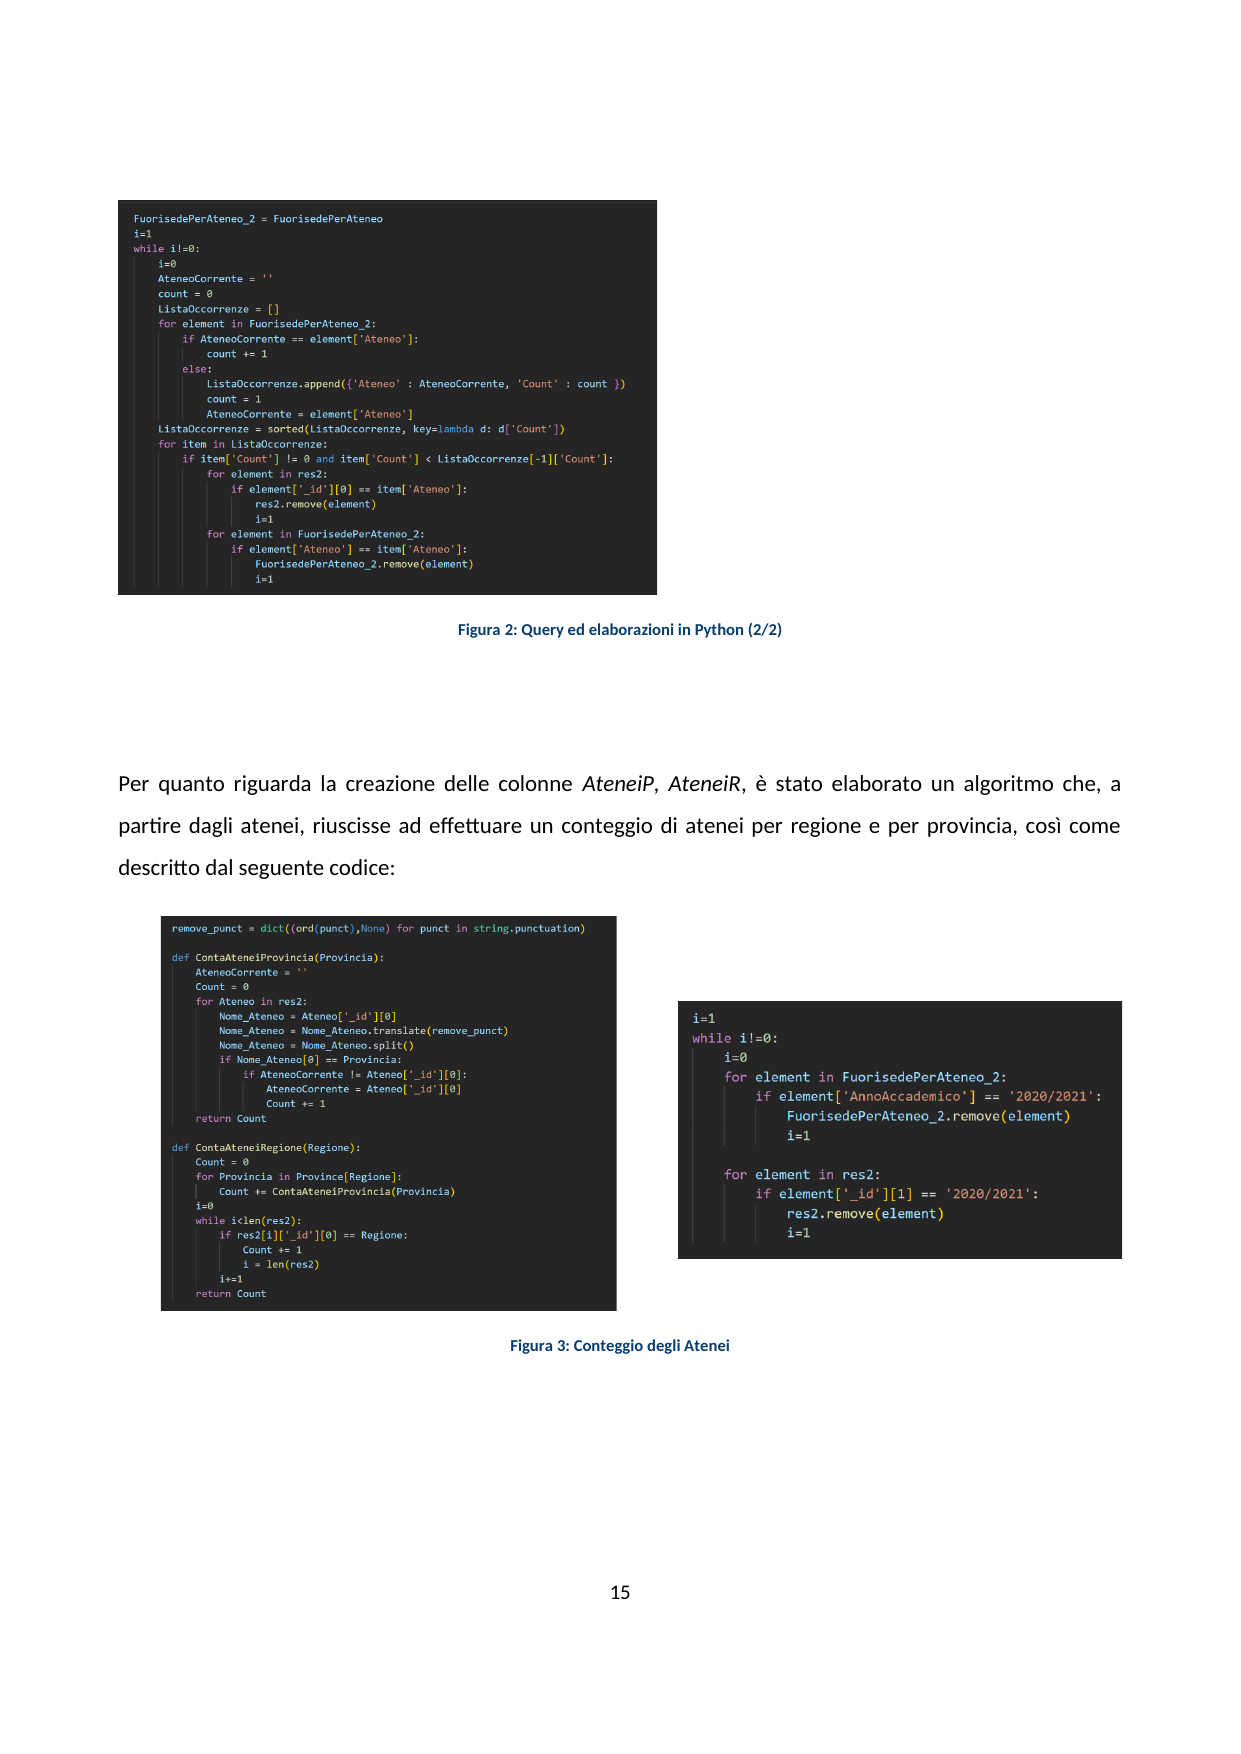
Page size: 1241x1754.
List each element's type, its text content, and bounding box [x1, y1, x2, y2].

picture [118, 200, 658, 595]
text Per quanto riguarda la creazione delle colonne AteneiP, AteneiR, è stato elaborato un algoritmo che, a partire dagli atenei, riuscisse ad effettuare un conteggio di atenei per regione e per provincia, così come descritto dal seguente codice: [118, 769, 1122, 881]
text Figura 2: Query ed elaborazioni in Python (2/2) [118, 619, 1122, 639]
picture [160, 916, 617, 1311]
picture [678, 1001, 1123, 1259]
text Figura 3: Conteggio degli Atenei [118, 1335, 1122, 1355]
